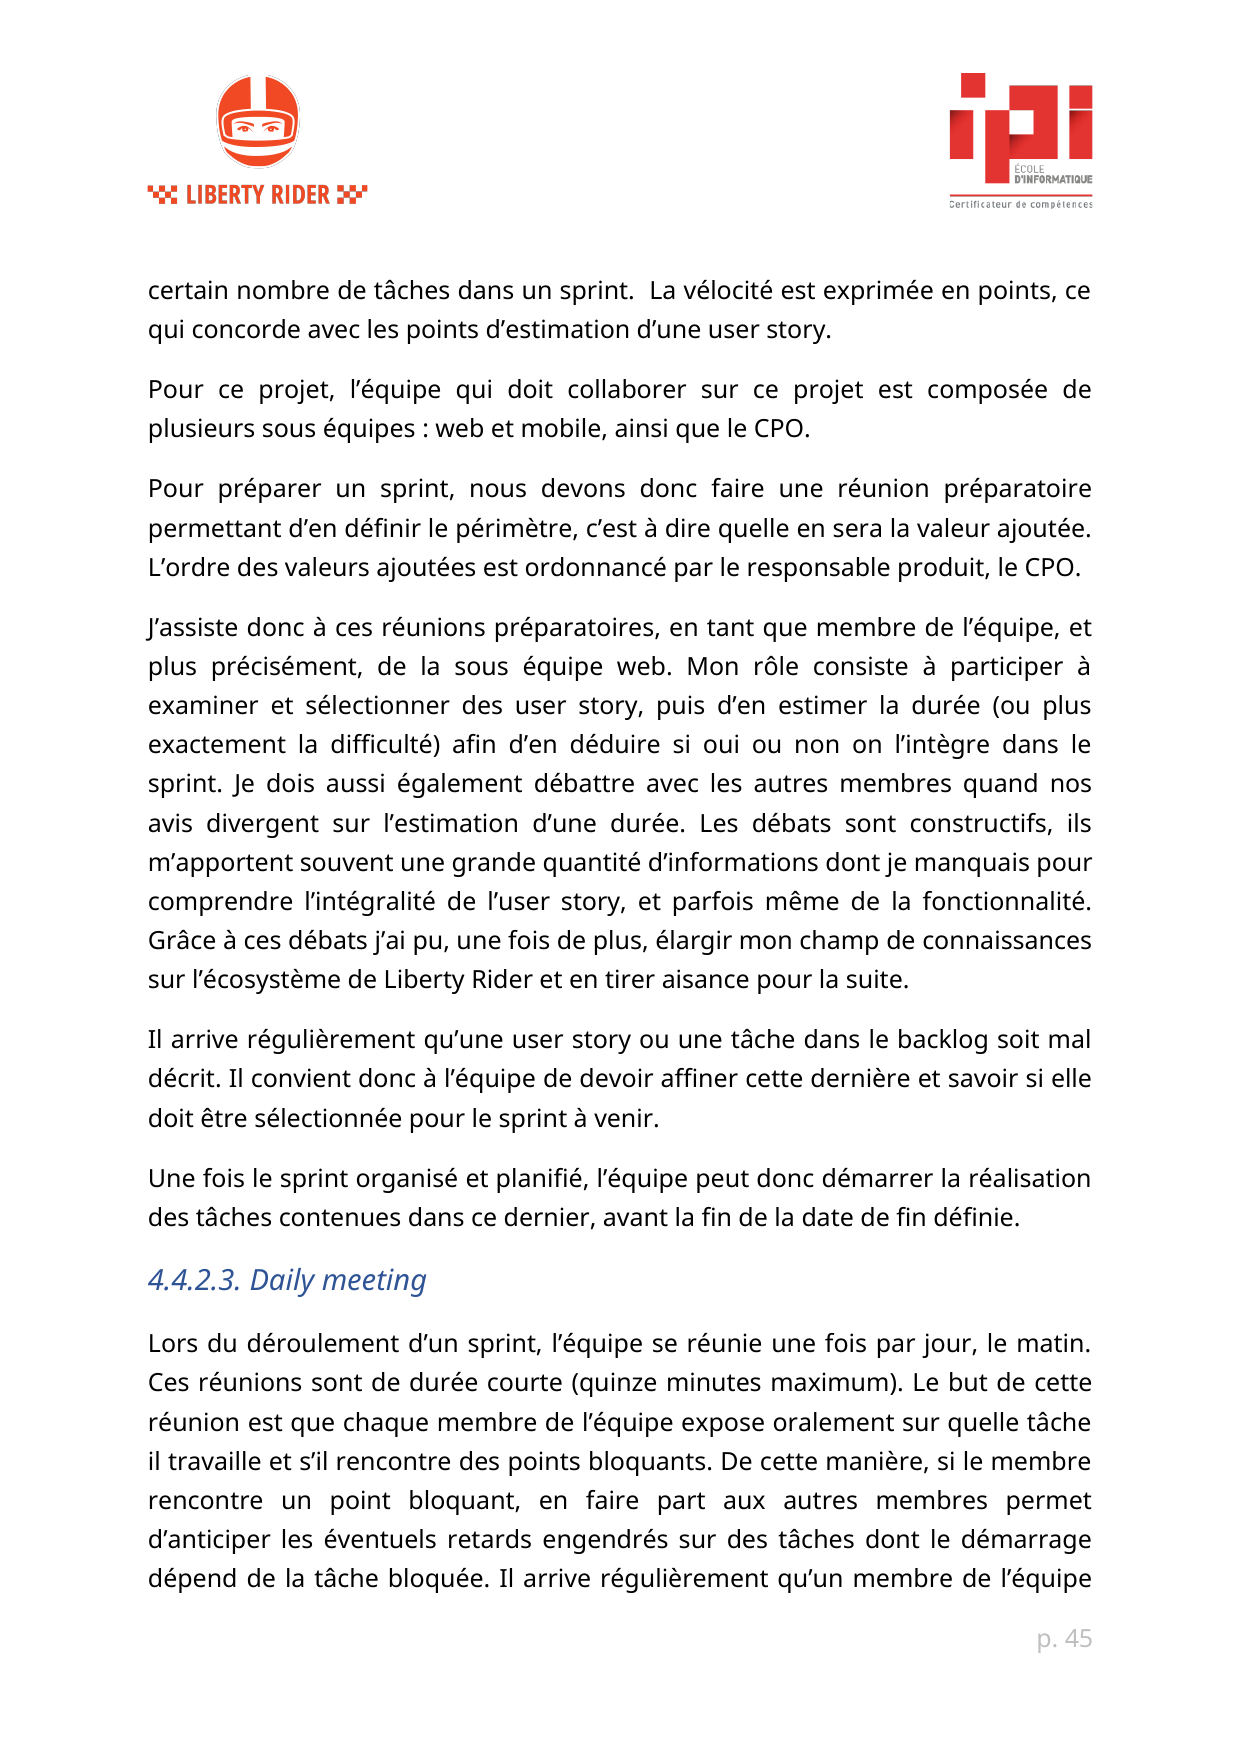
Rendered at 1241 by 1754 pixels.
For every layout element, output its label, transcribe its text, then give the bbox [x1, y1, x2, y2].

text Pour ce projet, l’équipe qui doit collaborer sur ce projet est composée de plusieurs sous équipes : web et mobile, ainsi que le CPO. [148, 372, 1093, 445]
text Pour préparer un sprint, nous devons donc faire une réunion préparatoire permettant d’en définir le périmètre, c’est à dire quelle en sera la valeur ajoutée. L’ordre des valeurs ajoutées est ordonnancé par le responsable produit, le CPO. [148, 471, 1093, 583]
picture [147, 75, 368, 209]
picture [949, 73, 1093, 209]
subtitle Daily meeting [148, 1259, 1093, 1299]
text Il arrive régulièrement qu’une user story ou une tâche dans le backlog soit mal décrit. Il convient donc à l’équipe de devoir affiner cette dernière et savoir si elle doit être sélectionnée pour le sprint à venir. [148, 1022, 1093, 1134]
text J’assiste donc à ces réunions préparatoires, en tant que membre de l’équipe, et plus précisément, de la sous équipe web. Mon rôle consiste à participer à examiner et sélectionner des user story, puis d’en estimer la durée (ou plus exactement la difficulté) afin d’en déduire si oui ou non on l’intègre dans le sprint. Je dois aussi également débattre avec les autres membres quand nos avis divergent sur l’estimation d’une durée. Les débats sont constructifs, ils m’apportent souvent une grande quantité d’informations dont je manquais pour comprendre l’intégralité de l’user story, et parfois même de la fonctionnalité. Grâce à ces débats j’ai pu, une fois de plus, élargir mon champ de connaissances sur l’écosystème de Liberty Rider et en tirer aisance pour la suite. [148, 609, 1093, 996]
text Une fois le sprint organisé et planifié, l’équipe peut donc démarrer la réalisation des tâches contenues dans ce dernier, avant la fin de la date de fin définie. [148, 1160, 1093, 1233]
